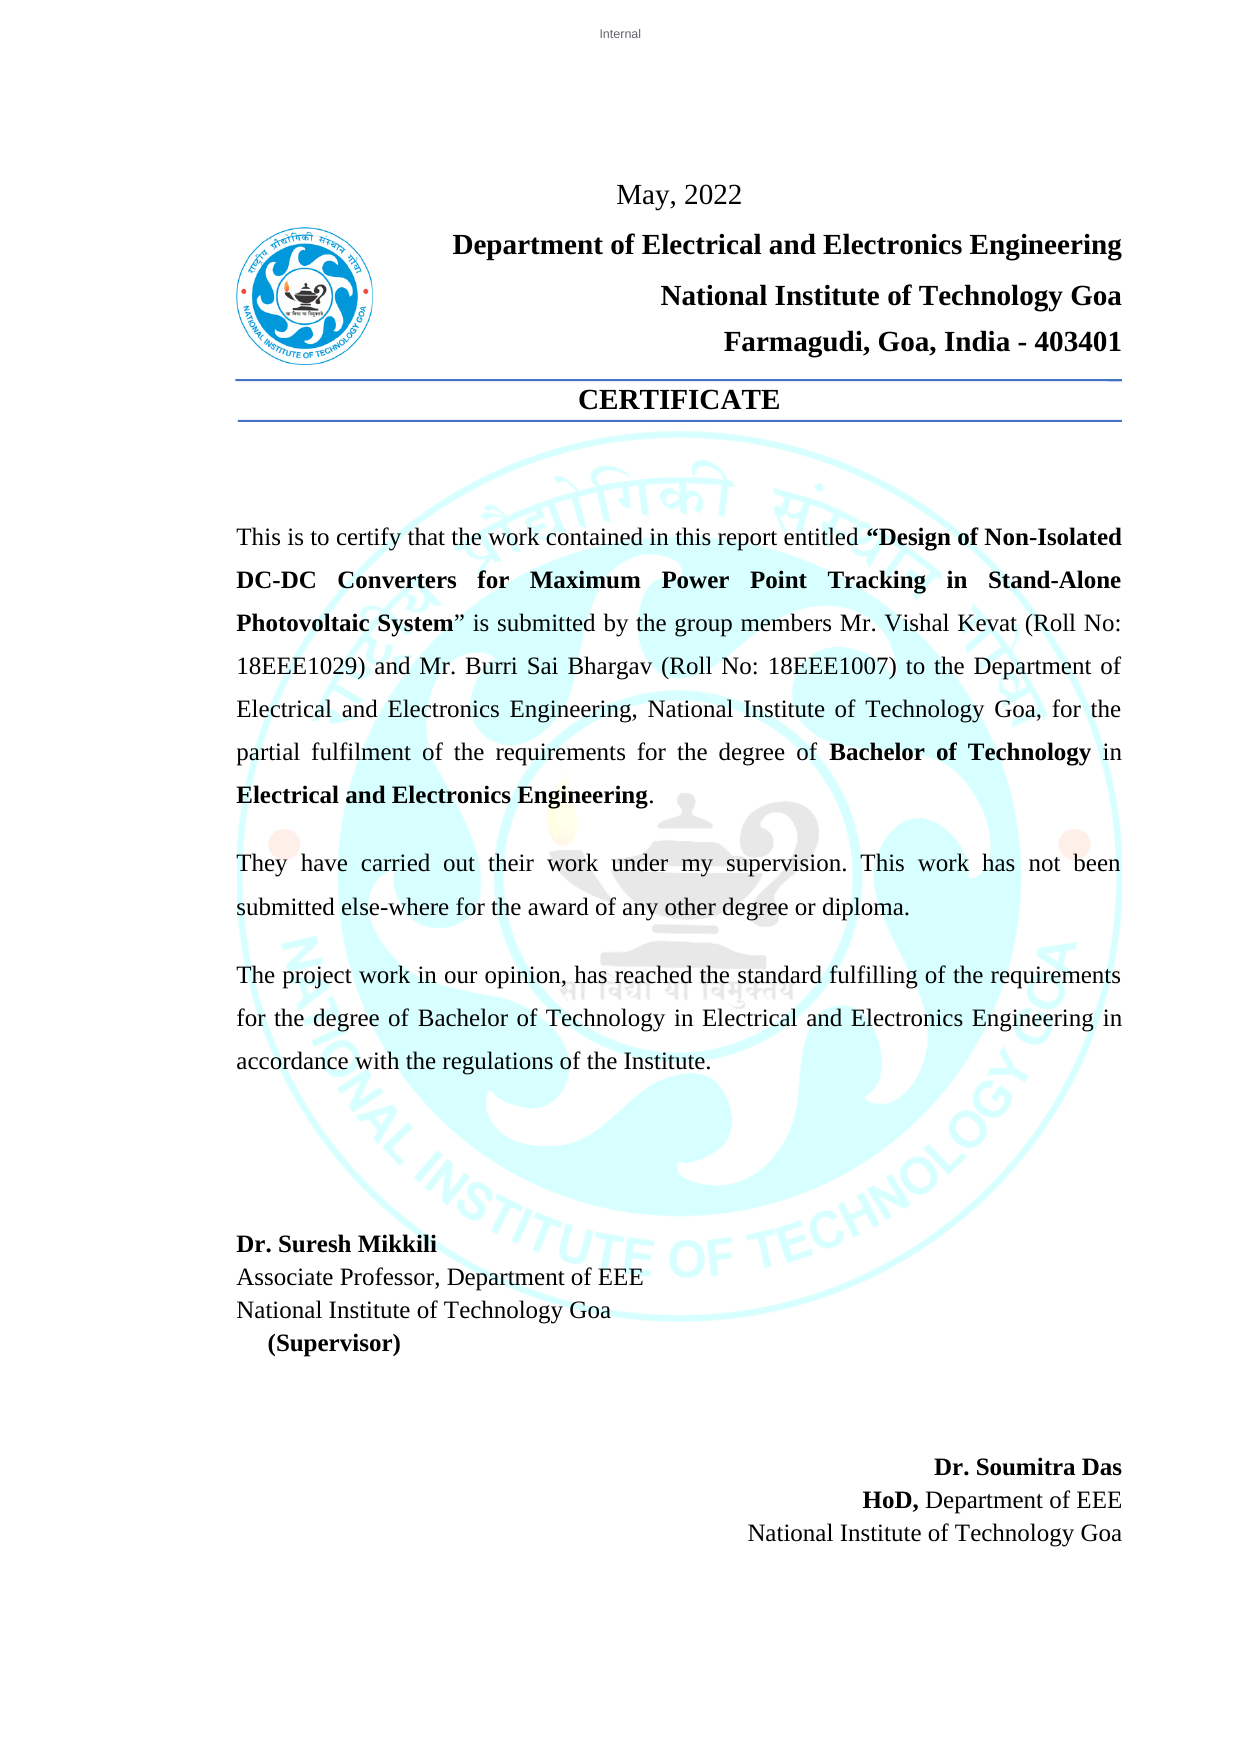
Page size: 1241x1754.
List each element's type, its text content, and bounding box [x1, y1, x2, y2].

text National Institute of Technology Goa [236, 1295, 1122, 1324]
text Farmagudi, Goa, India - 403401 [373, 324, 1122, 357]
text HoD, Department of EEE [236, 1485, 1122, 1514]
picture [236, 227, 373, 365]
text May, 2022 [236, 177, 1122, 211]
text The project work in our opinion, has reached the standard fulfilling of the requirements for the degree of Bachelor of Technology in Electrical and Electronics Engineering in accordance with the regulations of the Institute. [236, 960, 1122, 1075]
text Dr. Suresh Mikkili [236, 1229, 1122, 1258]
text Dr. Soumitra Das [236, 1452, 1122, 1481]
text They have carried out their work under my supervision. This work has not been submitted else-where for the award of any other degree or diploma. [236, 848, 1122, 920]
text Department of Electrical and Electronics Engineering [373, 227, 1122, 261]
text Associate Professor, Department of EEE [236, 1262, 1122, 1291]
text National Institute of Technology Goa [373, 278, 1122, 311]
text National Institute of Technology Goa [236, 1518, 1122, 1547]
text CERTIFICATE [236, 382, 1122, 416]
text This is to certify that the work contained in this report entitled “Design of Non-Isolated DC-DC Converters for Maximum Power Point Tracking in Stand-Alone Photovoltaic System” is submitted by the group members Mr. Vishal Kevat (Roll No: 18EEE1029) and Mr. Burri Sai Bhargav (Roll No: 18EEE1007) to the Department of Electrical and Electronics Engineering, National Institute of Technology Goa, for the partial fulfilment of the requirements for the degree of Bachelor of Technology in Electrical and Electronics Engineering. [236, 522, 1122, 809]
text (Supervisor) [236, 1328, 1122, 1357]
